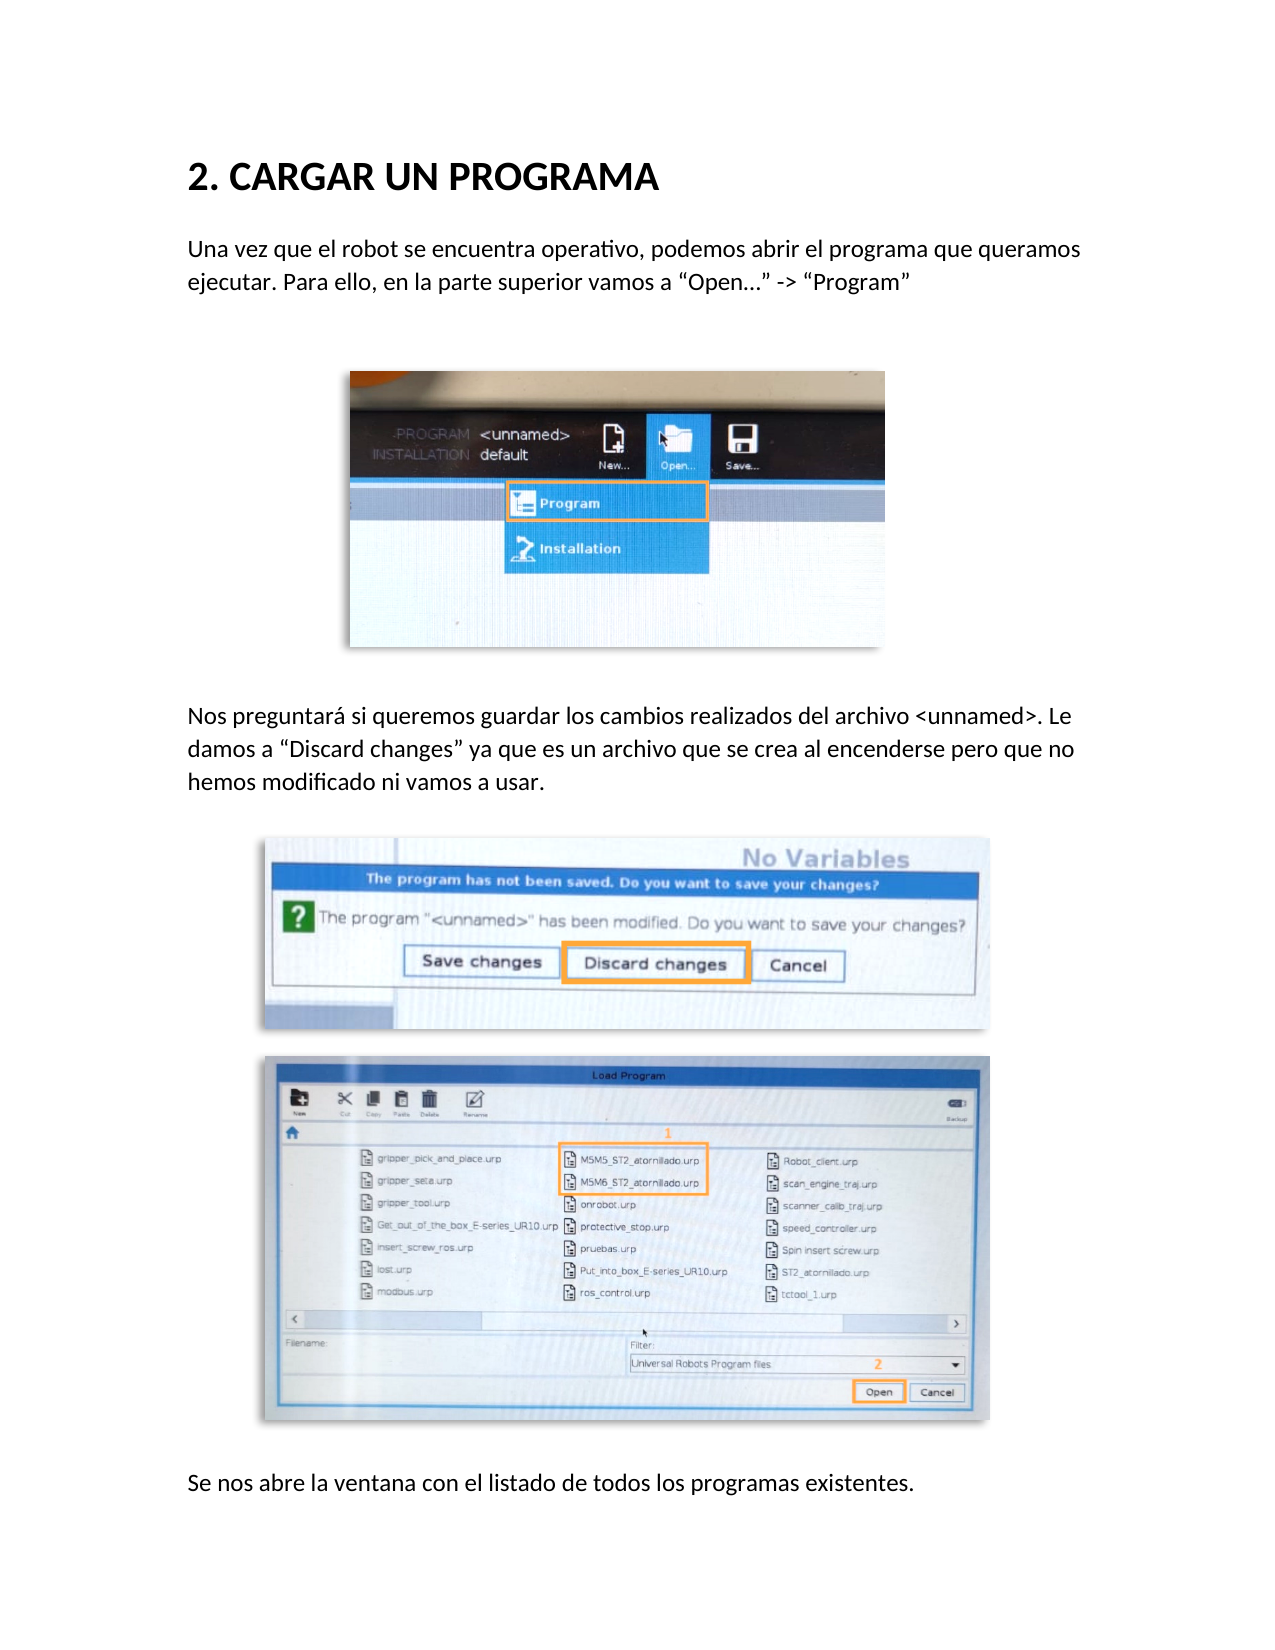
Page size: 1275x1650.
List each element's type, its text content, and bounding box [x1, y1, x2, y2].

picture [350, 371, 885, 647]
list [187, 1050, 1125, 1497]
picture [265, 838, 990, 1029]
picture [265, 1056, 990, 1420]
